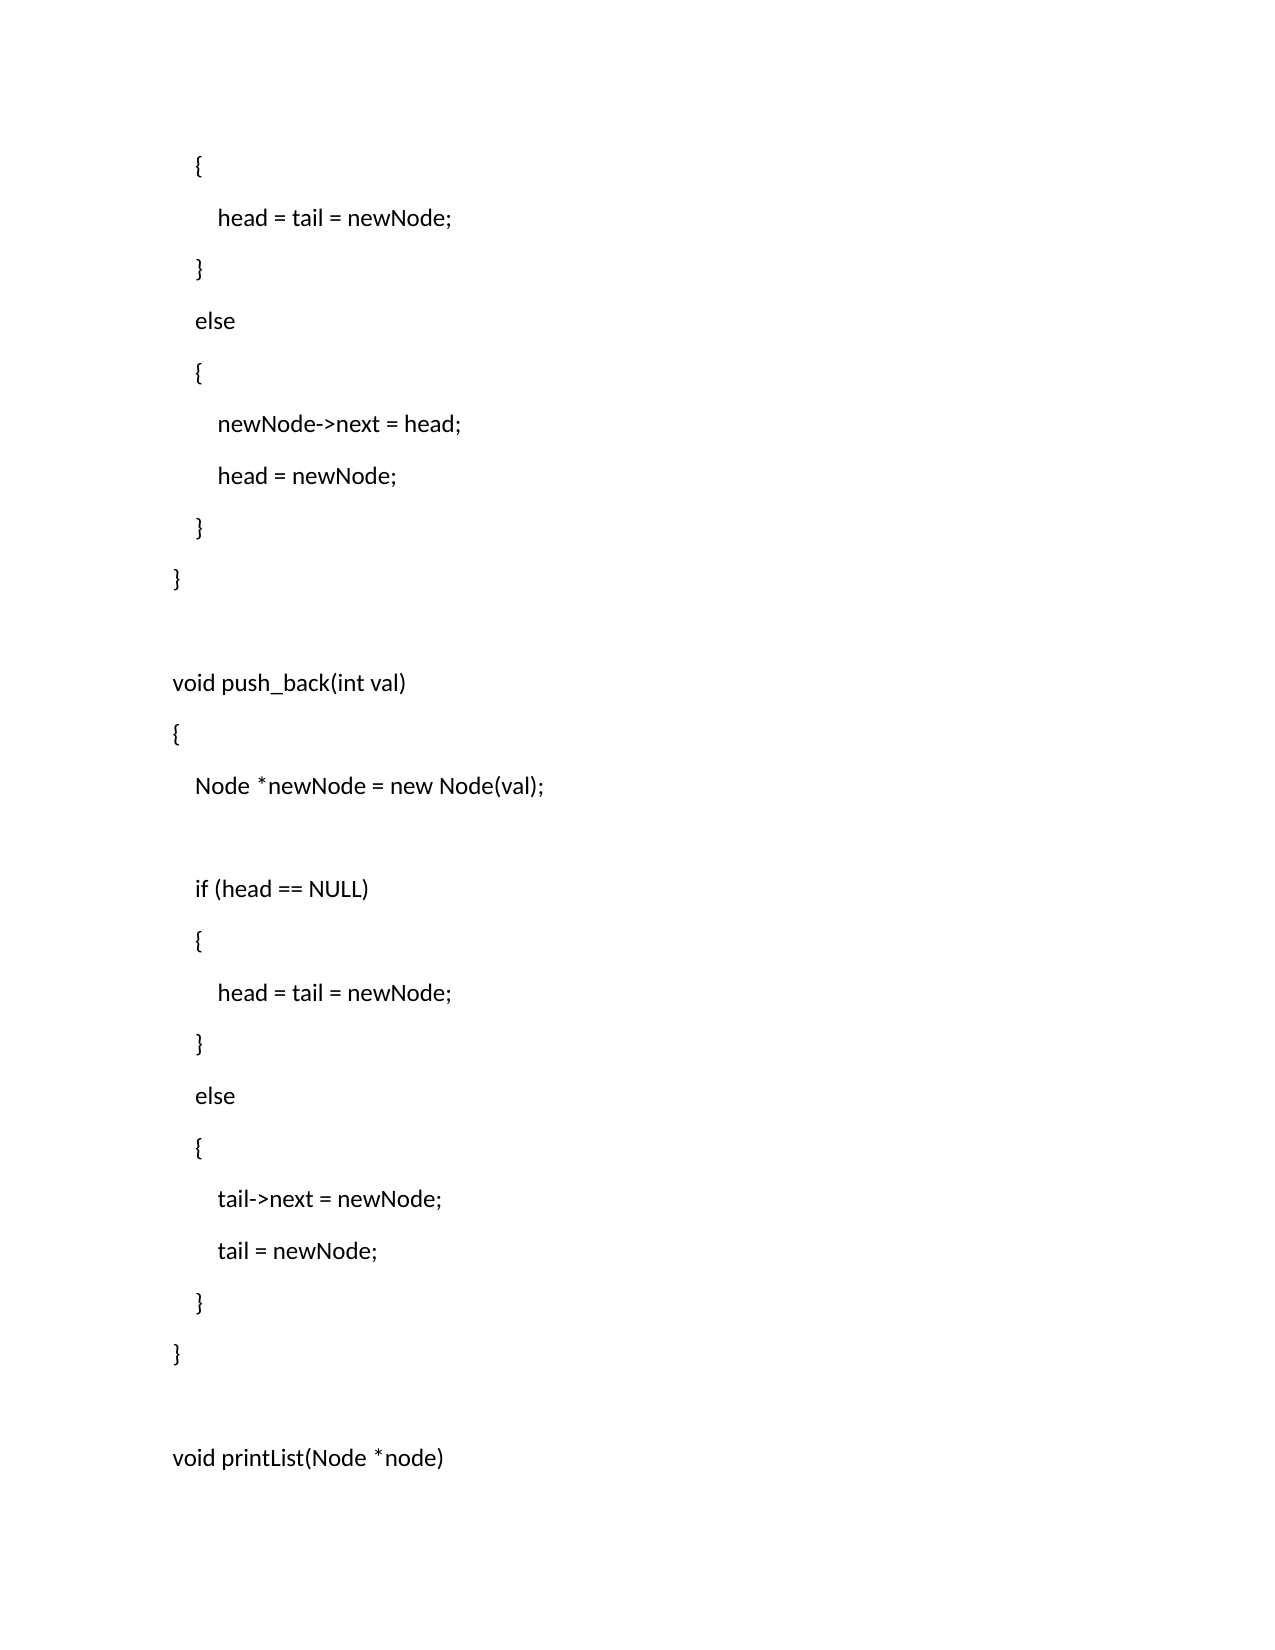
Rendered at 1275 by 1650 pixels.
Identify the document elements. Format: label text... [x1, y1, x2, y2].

text } [150, 512, 1125, 542]
text if (head == NULL) [150, 873, 1125, 904]
text { [150, 925, 1125, 956]
text else [150, 1080, 1125, 1111]
text } [150, 563, 1125, 594]
text head = newNode; [150, 460, 1125, 491]
text } [150, 253, 1125, 284]
text { [150, 718, 1125, 749]
text { [150, 150, 1125, 181]
text { [150, 1132, 1125, 1162]
text } [150, 1338, 1125, 1369]
text void push_back(int val) [150, 667, 1125, 697]
text { [150, 357, 1125, 387]
text head = tail = newNode; [150, 202, 1125, 232]
text Node *newNode = new Node(val); [150, 770, 1125, 801]
text void printList(Node *node) [150, 1442, 1125, 1472]
text } [150, 1028, 1125, 1059]
text newNode->next = head; [150, 408, 1125, 439]
text tail->next = newNode; [150, 1183, 1125, 1214]
text tail = newNode; [150, 1235, 1125, 1266]
text } [150, 1287, 1125, 1317]
text else [150, 305, 1125, 336]
text head = tail = newNode; [150, 977, 1125, 1007]
